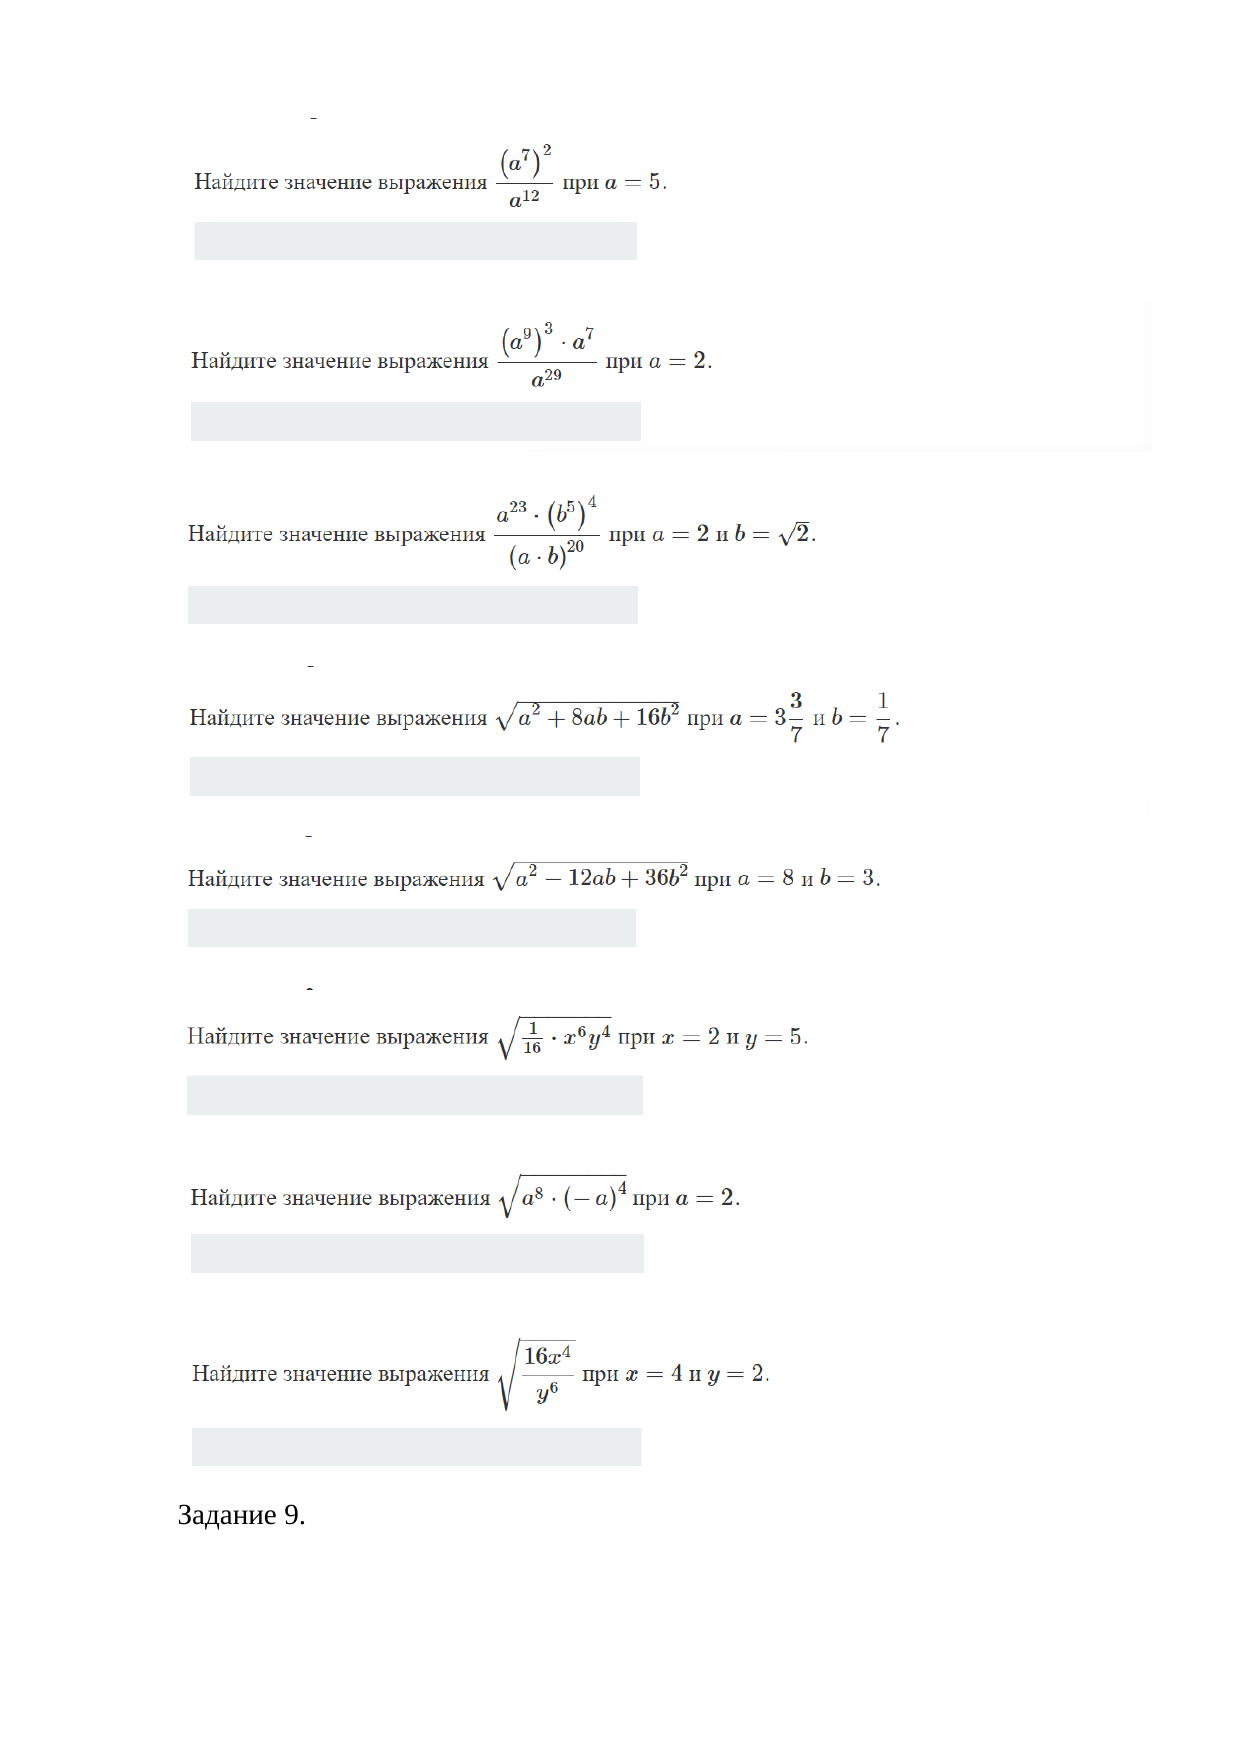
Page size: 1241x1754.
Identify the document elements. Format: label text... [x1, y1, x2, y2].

picture [177, 118, 1152, 283]
picture [177, 836, 1152, 970]
picture [177, 988, 1152, 1131]
text Задание 9. [177, 1497, 1152, 1530]
picture [177, 470, 1152, 648]
picture [177, 1149, 1152, 1295]
picture [177, 301, 1152, 452]
picture [177, 1313, 1152, 1479]
picture [177, 666, 1152, 818]
